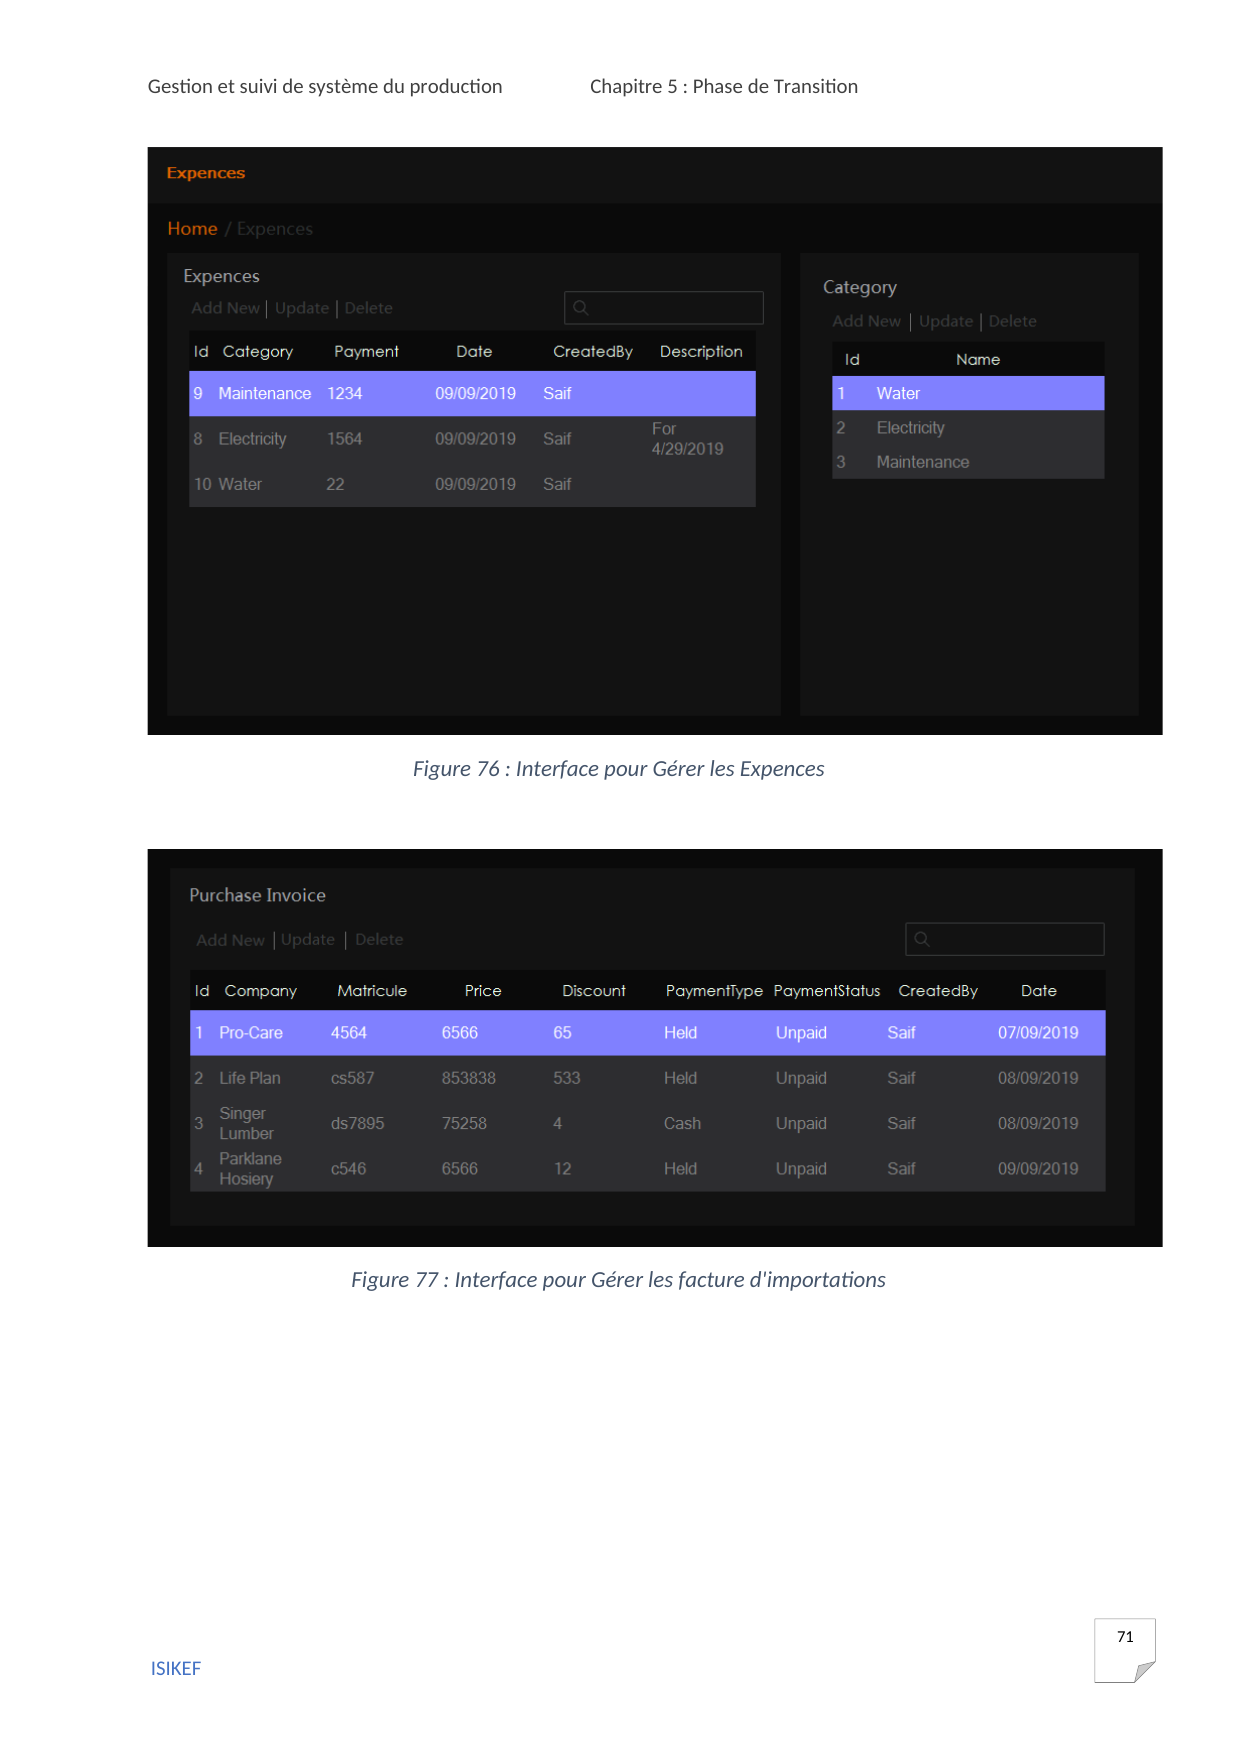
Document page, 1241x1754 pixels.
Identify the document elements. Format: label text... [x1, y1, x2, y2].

picture [147, 849, 1163, 1247]
picture [147, 147, 1163, 735]
text Figure 76 : Interface pour Gérer les Expences [148, 754, 1093, 782]
text Figure 77 : Interface pour Gérer les facture d'importations [148, 1265, 1093, 1293]
